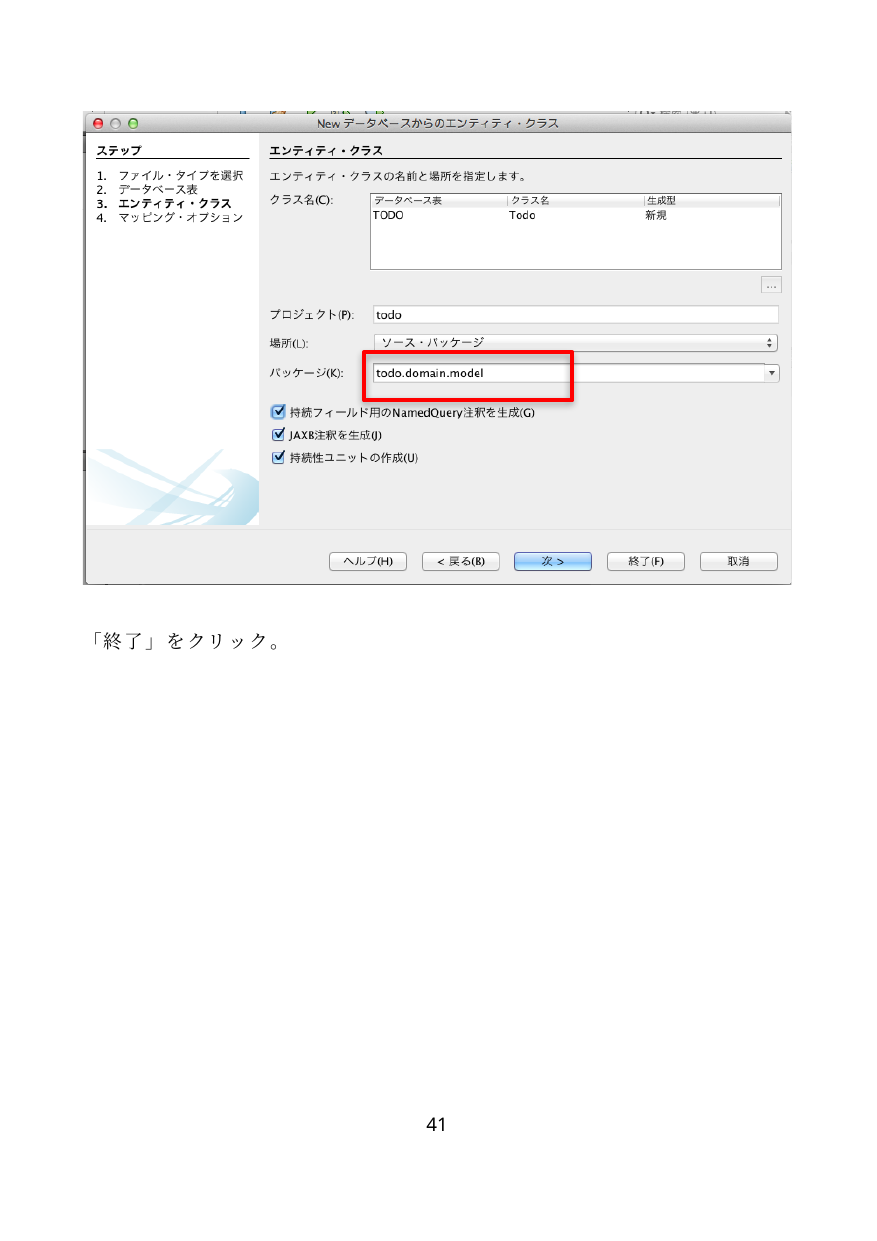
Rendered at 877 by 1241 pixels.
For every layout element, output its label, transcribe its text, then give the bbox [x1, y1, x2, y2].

text 「終了」をクリック。 [83, 625, 791, 657]
picture [82, 111, 792, 585]
